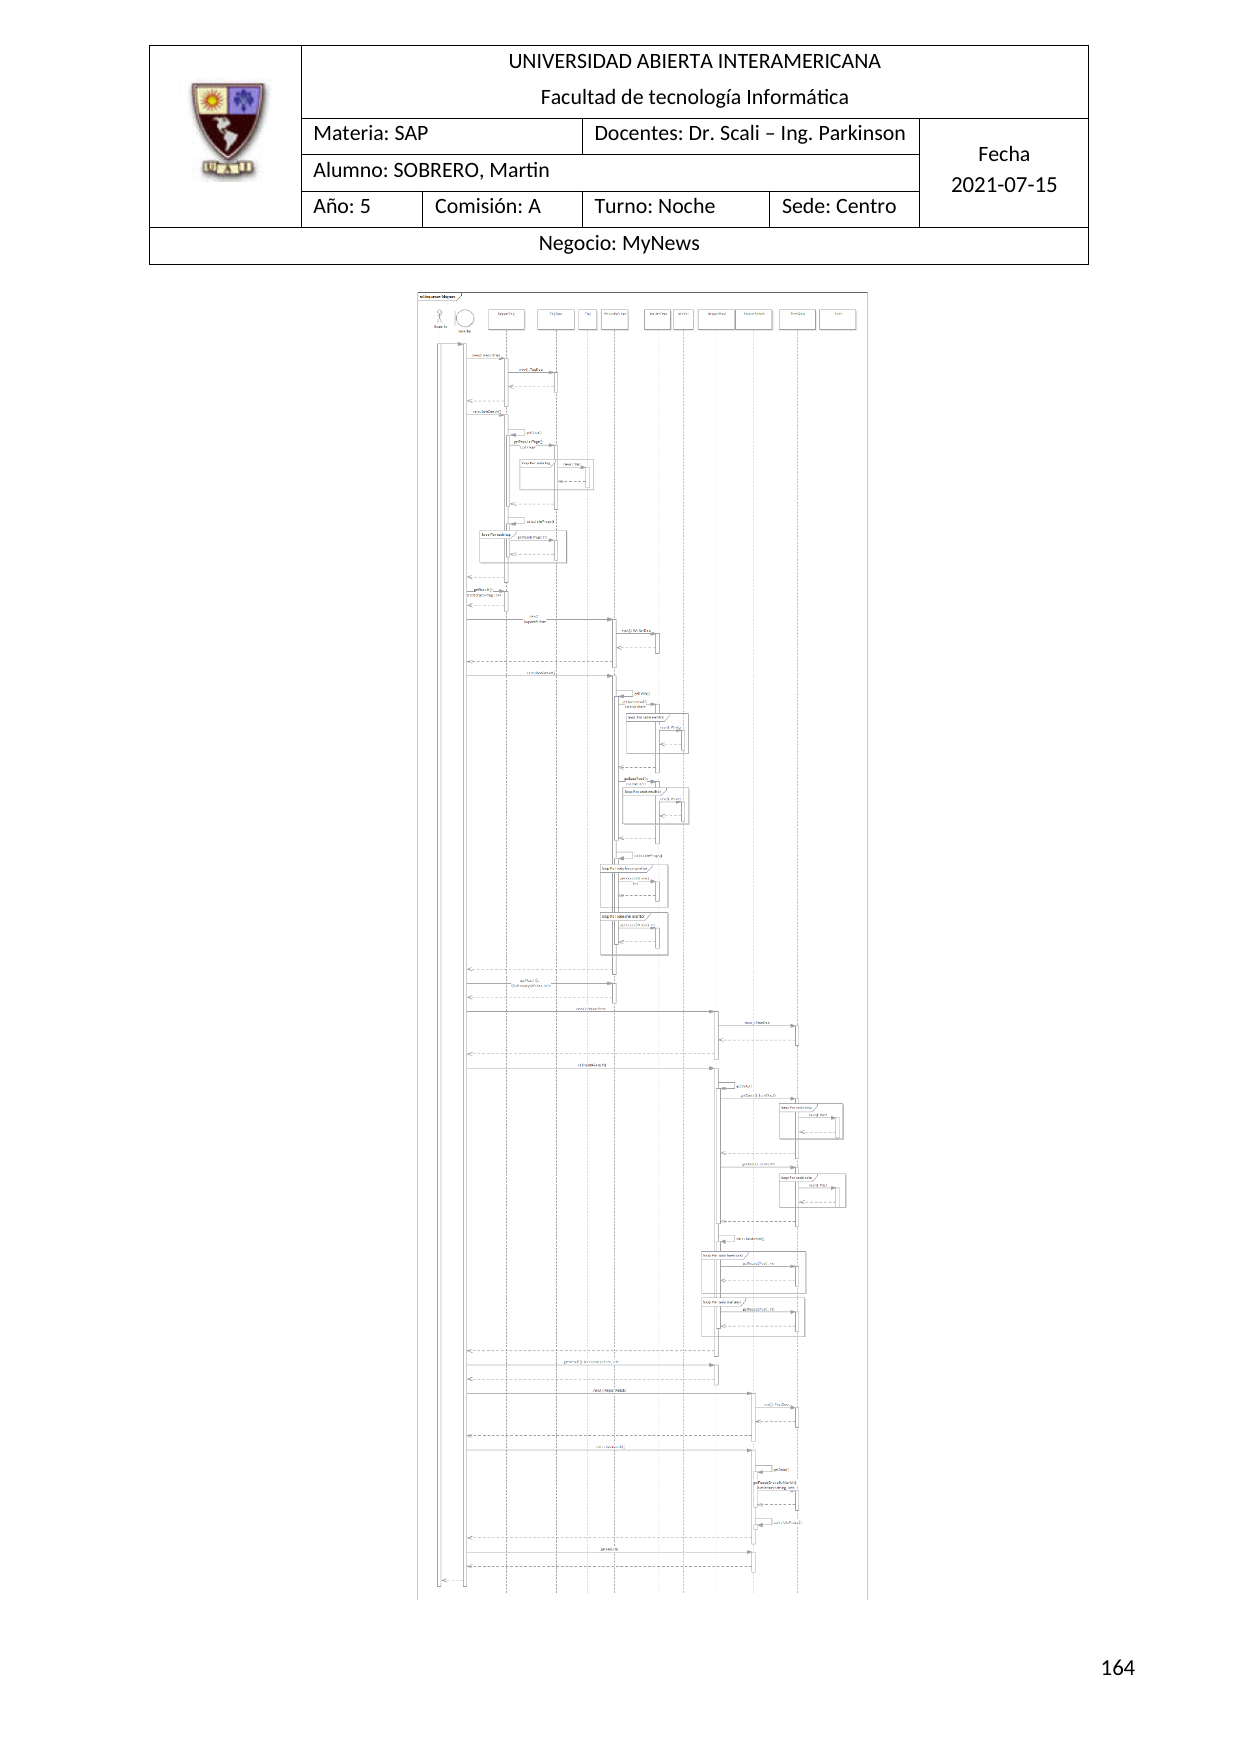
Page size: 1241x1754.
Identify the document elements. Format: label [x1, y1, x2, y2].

picture [417, 292, 868, 1600]
picture [177, 74, 278, 187]
